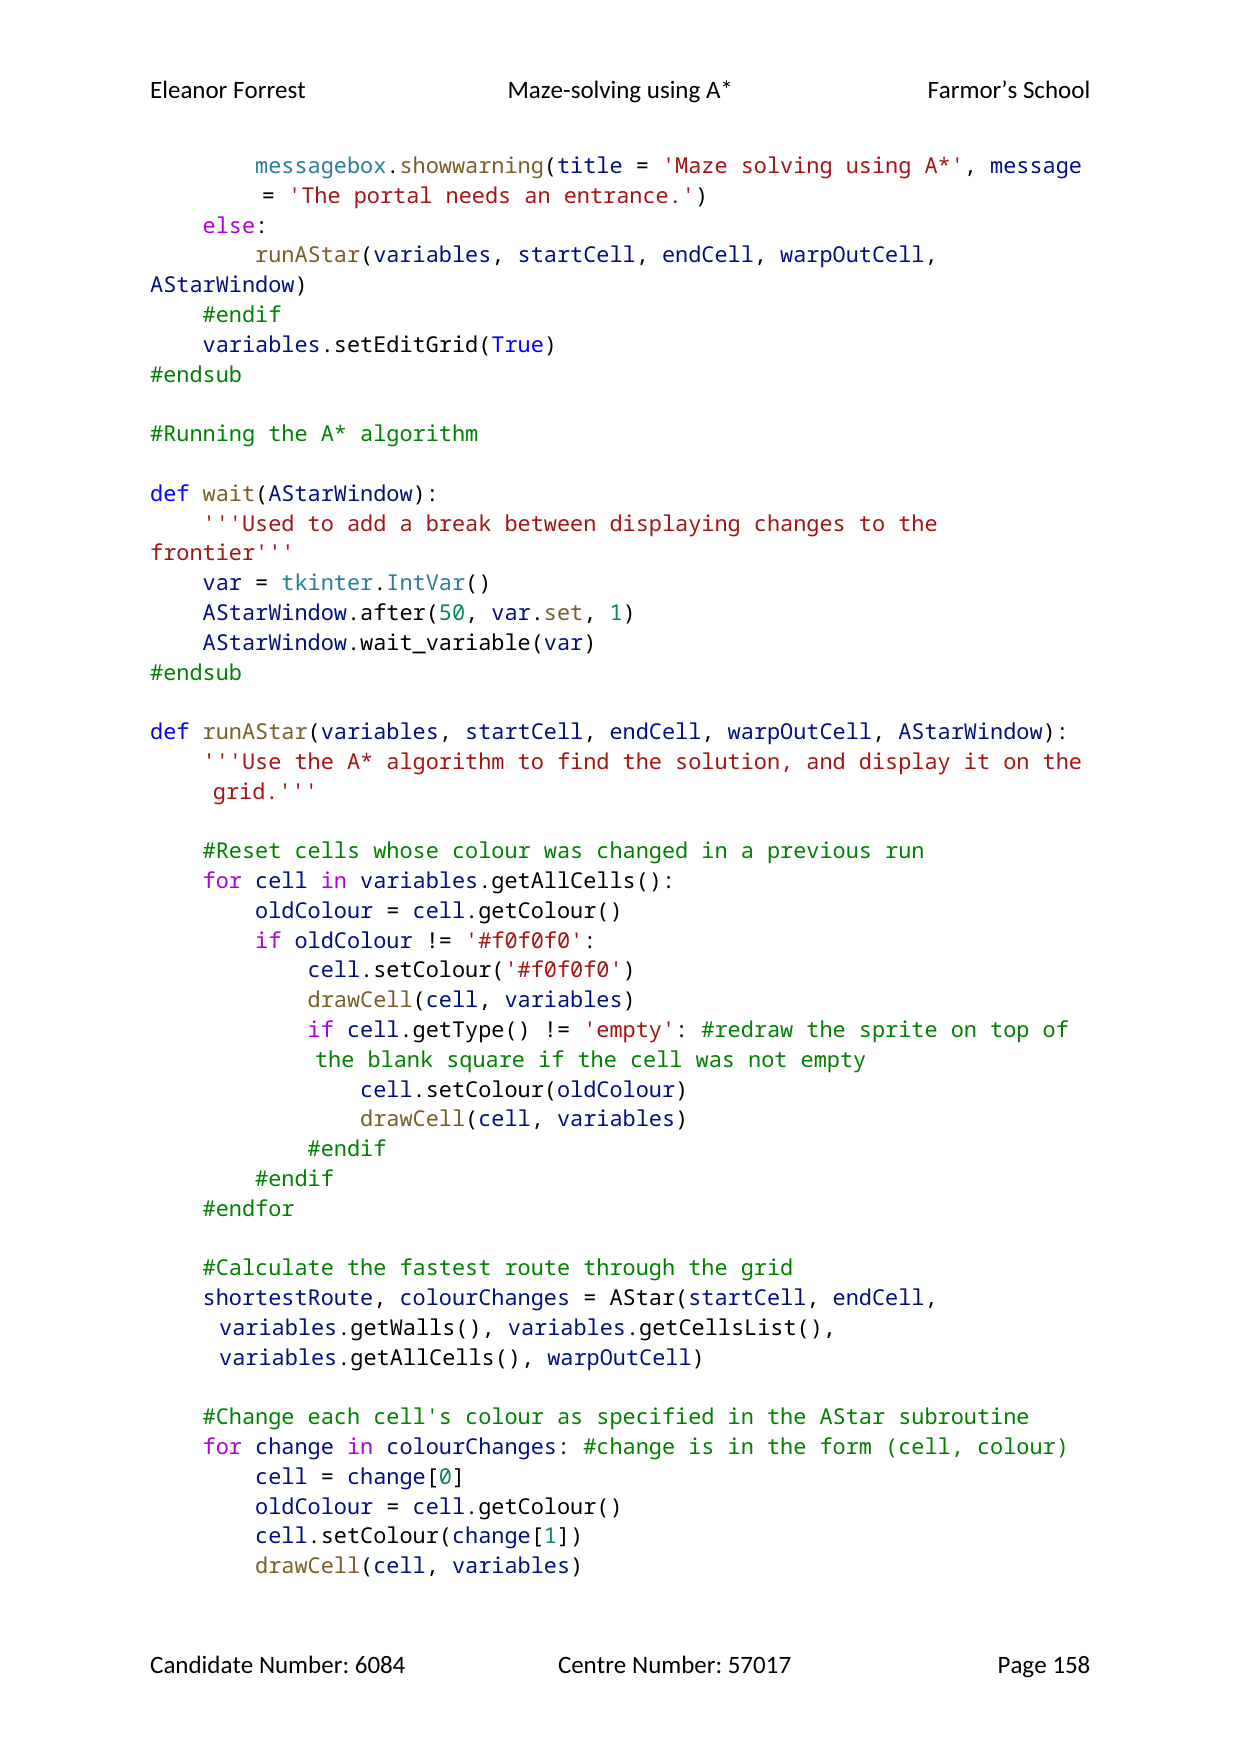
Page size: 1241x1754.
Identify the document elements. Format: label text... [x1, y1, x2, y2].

text cell = change[0] [150, 1461, 1090, 1491]
text #Calculate the fastest route through the grid [150, 1252, 1090, 1282]
text runAStar(variables, startCell, endCell, warpOutCell, AStarWindow) [150, 239, 1090, 299]
text for change in colourChanges: #change is in the form (cell, colour) [150, 1431, 1090, 1461]
text messagebox.showwarning(title = 'Maze solving using A*', message = 'The portal needs an entrance.') [150, 150, 1090, 209]
text if oldColour != '#f0f0f0': [150, 924, 1090, 954]
text cell.setColour(oldColour) [150, 1073, 1090, 1103]
text #Change each cell's colour as specified in the AStar subroutine [150, 1401, 1090, 1431]
text #endif [150, 1163, 1090, 1193]
text #Reset cells whose colour was changed in a previous run [150, 835, 1090, 865]
text AStarWindow.after(50, var.set, 1) [150, 597, 1090, 627]
text else: [150, 209, 1090, 239]
text shortestRoute, colourChanges = AStar(startCell, endCell, variables.getWalls(), variables.getCellsList(), variables.getAllCells(), warpOutCell) [150, 1282, 1090, 1371]
text drawCell(cell, variables) [150, 1550, 1090, 1580]
text var = tkinter.IntVar() [150, 567, 1090, 597]
text oldColour = cell.getColour() [150, 895, 1090, 924]
text '''Use the A* algorithm to find the solution, and display it on the grid.''' [150, 746, 1090, 805]
text AStarWindow.wait_variable(var) [150, 627, 1090, 656]
text #endsub [150, 358, 1090, 388]
text #endif [150, 1133, 1090, 1163]
text #endif [150, 299, 1090, 329]
text drawCell(cell, variables) [150, 1103, 1090, 1133]
text variables.setEditGrid(True) [150, 329, 1090, 358]
text def wait(AStarWindow): [150, 478, 1090, 507]
text #endsub [150, 656, 1090, 686]
text drawCell(cell, variables) [150, 984, 1090, 1014]
text '''Used to add a break between displaying changes to the frontier''' [150, 507, 1090, 567]
text cell.setColour('#f0f0f0') [150, 954, 1090, 984]
text #Running the A* algorithm [150, 418, 1090, 448]
text cell.setColour(change[1]) [150, 1520, 1090, 1550]
text def runAStar(variables, startCell, endCell, warpOutCell, AStarWindow): [150, 716, 1090, 746]
text if cell.getType() != 'empty': #redraw the sprite on top of the blank square if the cell was not empty [150, 1014, 1090, 1073]
text for cell in variables.getAllCells(): [150, 865, 1090, 895]
text oldColour = cell.getColour() [150, 1491, 1090, 1520]
text #endfor [150, 1193, 1090, 1222]
